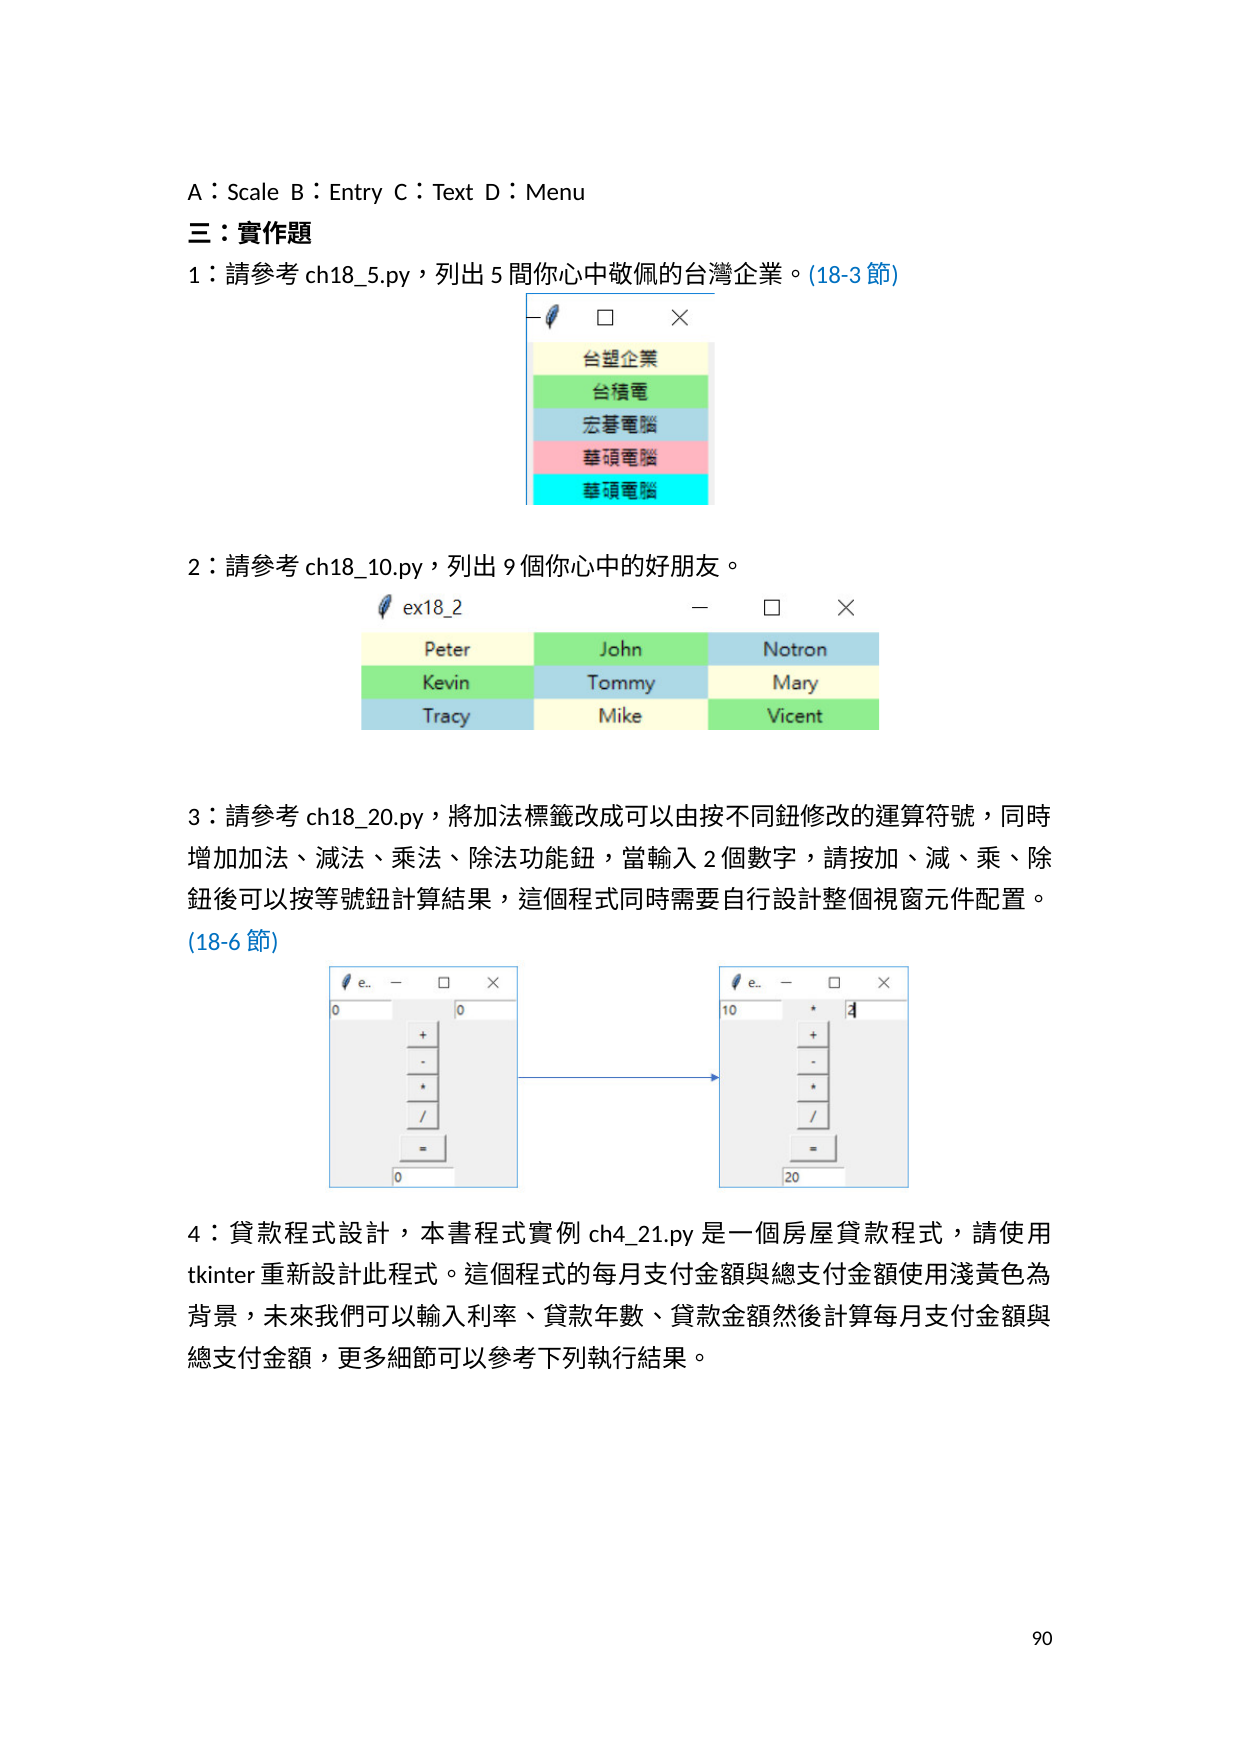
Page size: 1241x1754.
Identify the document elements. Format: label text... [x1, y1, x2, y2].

text 3：請參考ch18_20.py，將加法標籤改成可以由按不同鈕修改的運算符號，同時增加加法、減法、乘法、除法功能鈕，當輸入2個數字，請按加、減、乘、除鈕後可以按等號鈕計算結果，這個程式同時需要自行設計整個視窗元件配置。(18-6節) [187, 794, 1053, 960]
text A：Scale B：Entry C：Text D：Menu [187, 169, 1053, 210]
text 4：貸款程式設計，本書程式實例ch4_21.py是一個房屋貸款程式，請使用tkinter重新設計此程式。這個程式的每月支付金額與總支付金額使用淺黃色為背景，未來我們可以輸入利率、貸款年數、貸款金額然後計算每月支付金額與總支付金額，更多細節可以參考下列執行結果。 [187, 1210, 1053, 1377]
text 三：實作題 [187, 210, 1053, 252]
picture [361, 585, 880, 730]
picture [325, 960, 916, 1193]
text 1：請參考ch18_5.py，列出5間你心中敬佩的台灣企業。(18-3節) [187, 252, 1053, 294]
picture [525, 293, 715, 505]
text 2：請參考ch18_10.py，列出9個你心中的好朋友。 [187, 544, 1053, 585]
